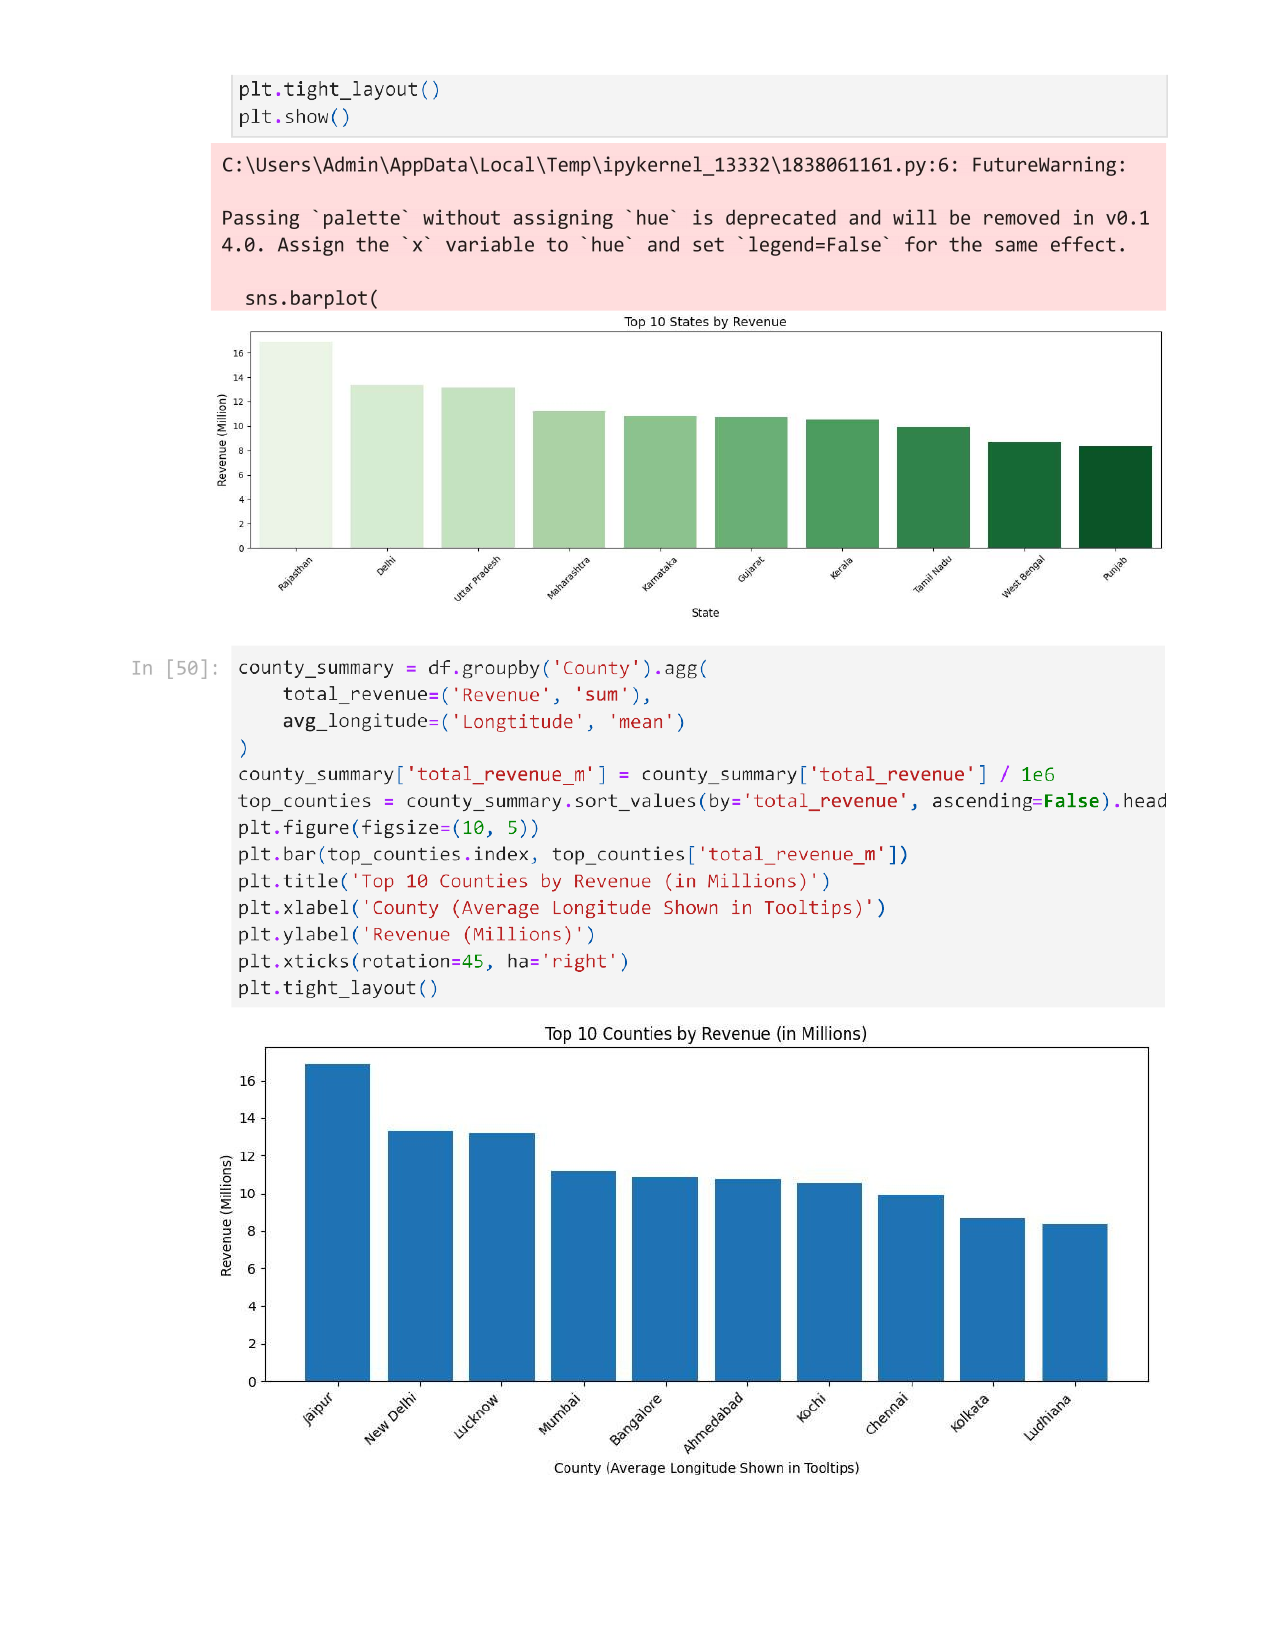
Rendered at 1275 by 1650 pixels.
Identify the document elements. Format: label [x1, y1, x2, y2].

picture [223, 209, 1149, 229]
picture [238, 659, 863, 998]
picture [1033, 792, 1166, 811]
picture [223, 156, 1128, 176]
picture [222, 236, 1124, 256]
picture [218, 1024, 1151, 1475]
picture [216, 315, 1166, 619]
picture [933, 765, 1054, 811]
picture [240, 80, 438, 127]
picture [246, 289, 377, 309]
picture [132, 659, 217, 679]
